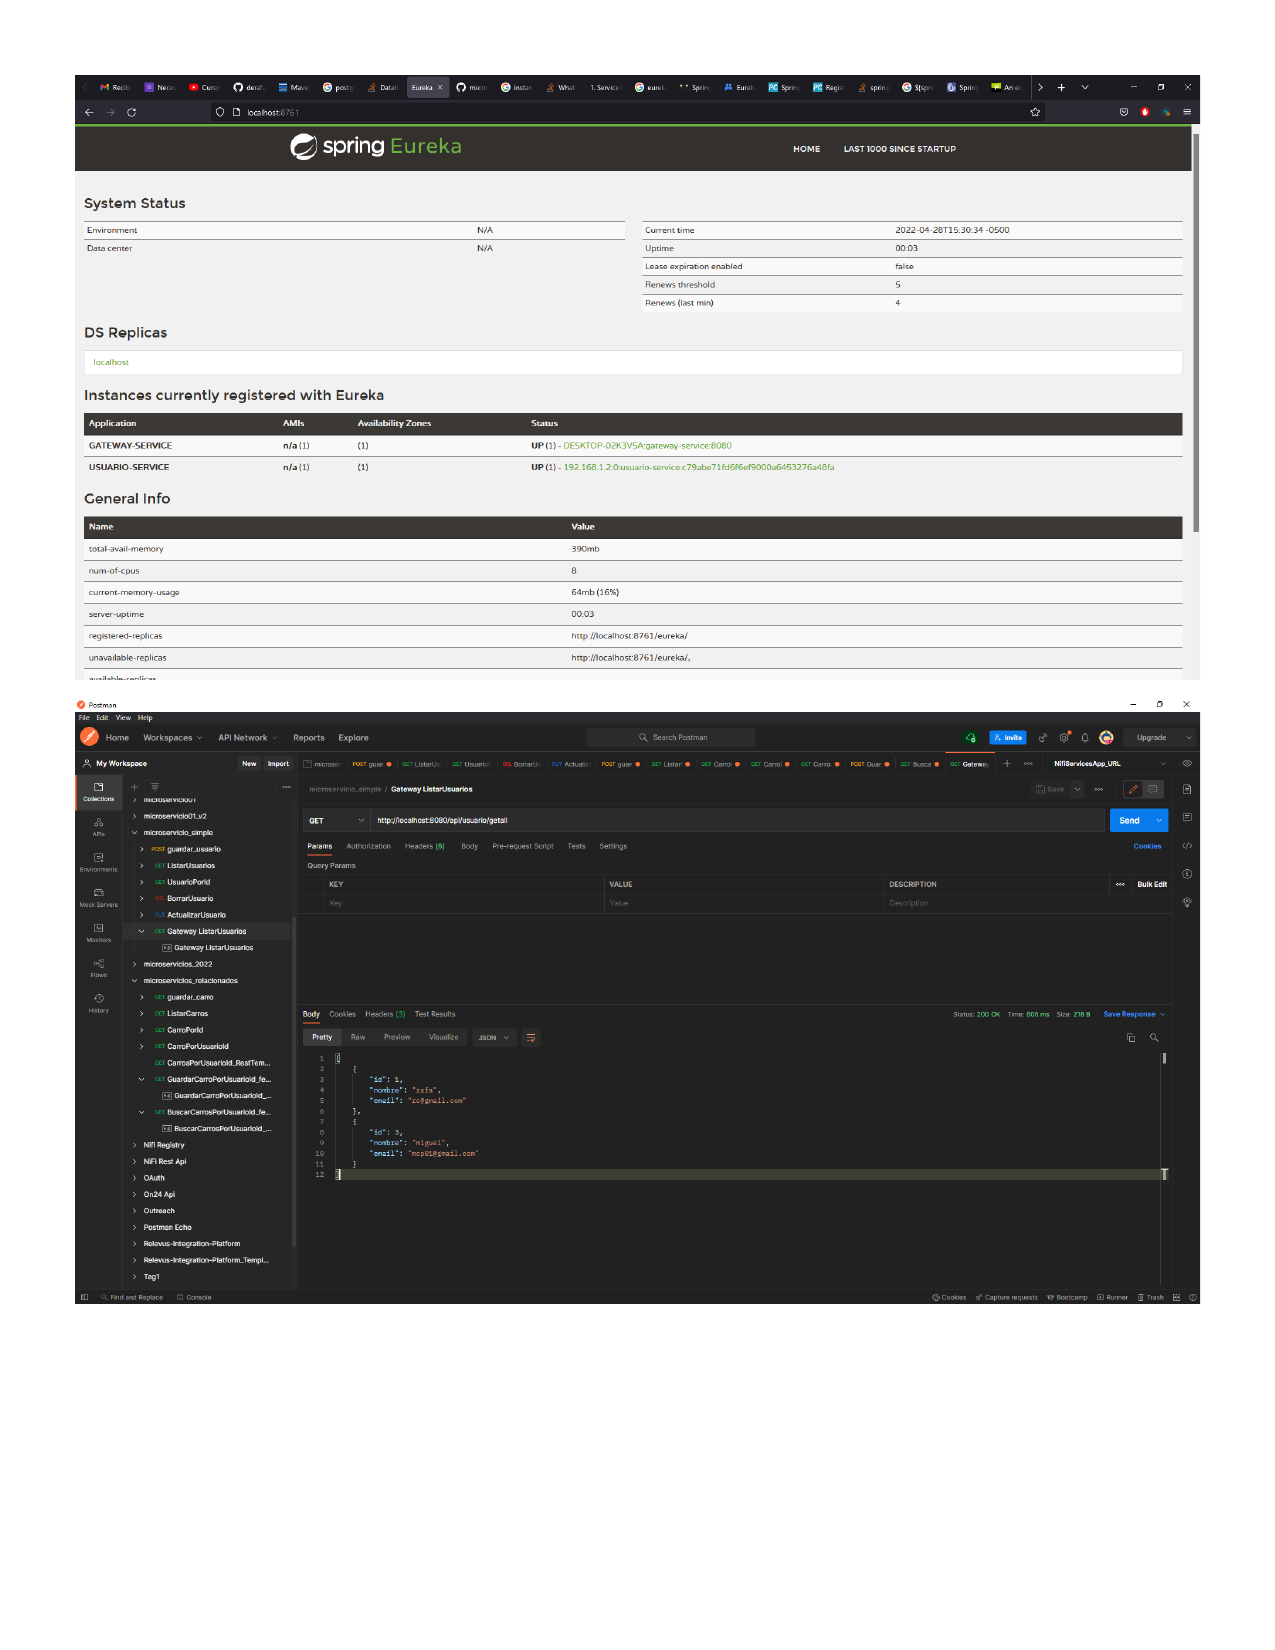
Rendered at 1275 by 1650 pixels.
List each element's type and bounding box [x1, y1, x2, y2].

picture [75, 698, 1200, 1304]
picture [75, 75, 1200, 680]
